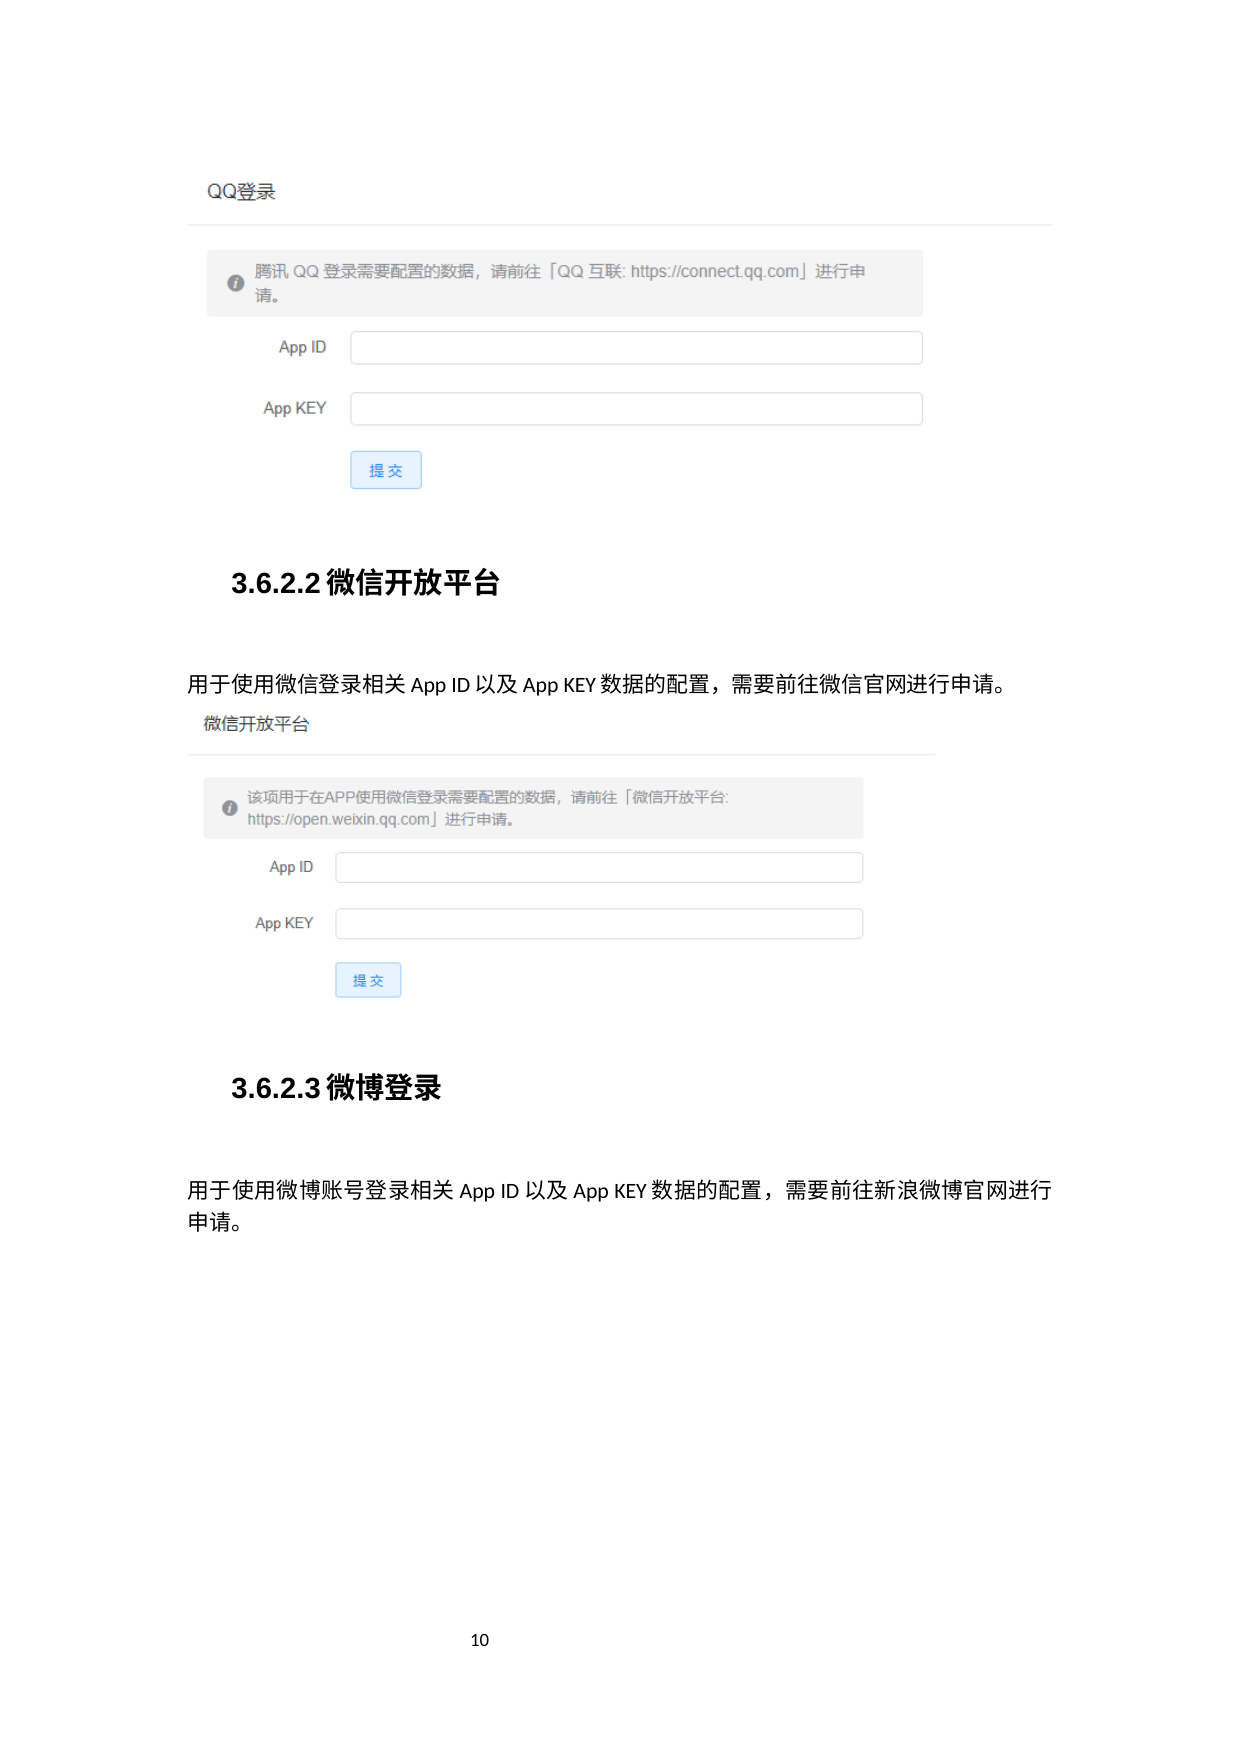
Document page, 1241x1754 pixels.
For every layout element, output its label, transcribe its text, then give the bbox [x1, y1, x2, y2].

subtitle 3.6.2.3微博登录 [187, 1054, 1053, 1119]
text 用于使用微信登录相关App ID以及App KEY数据的配置，需要前往微信官网进行申请。 [187, 667, 1053, 699]
subtitle 3.6.2.2微信开放平台 [187, 549, 1053, 614]
picture [187, 162, 1052, 506]
list 用于使用微博账号登录相关App ID以及App KEY数据的配置，需要前往新浪微博官网进行申请。 [187, 1172, 1053, 1237]
picture [187, 699, 936, 1023]
